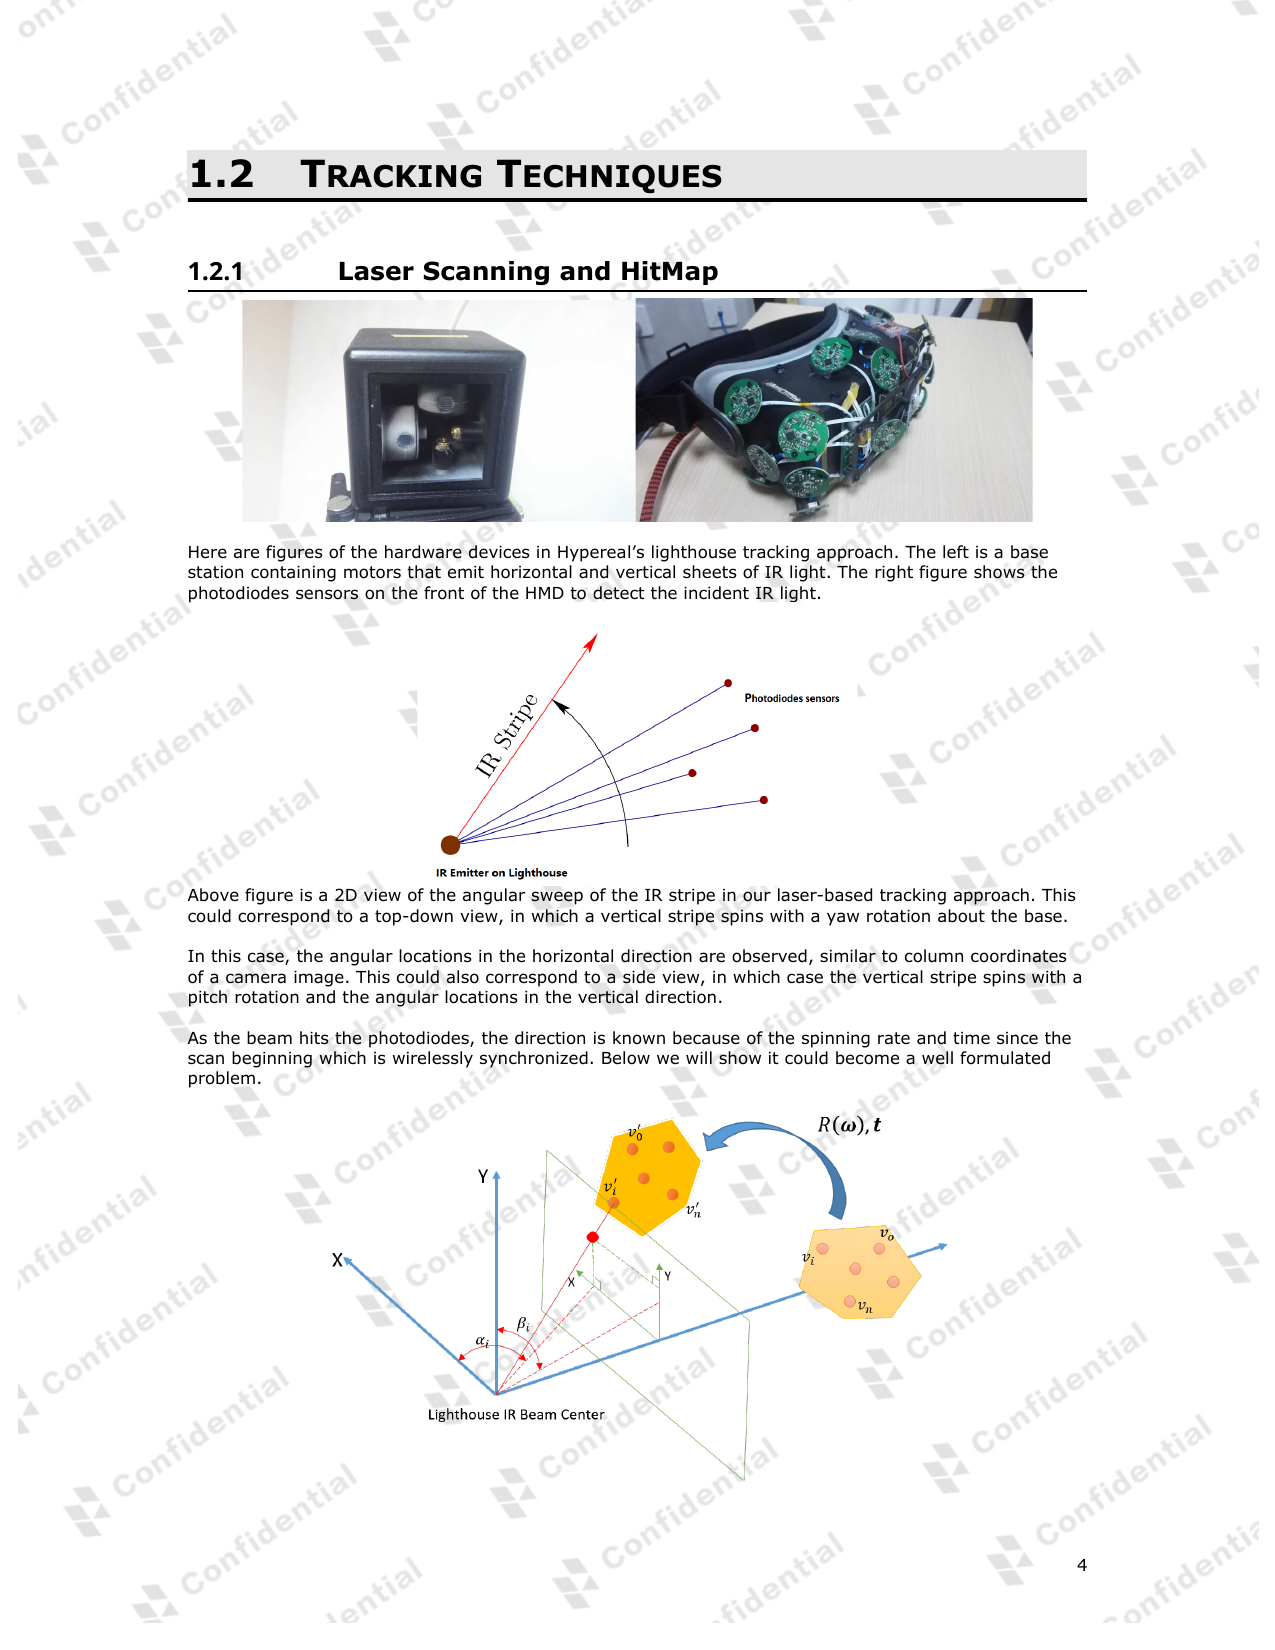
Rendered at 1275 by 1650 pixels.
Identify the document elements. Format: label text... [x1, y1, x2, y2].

text In this case, the angular locations in the horizontal direction are observed, similar to column coordinates of a camera image. This could also correspond to a side view, in which case the vertical stripe spins with a pitch rotation and the angular locations in the vertical direction. [187, 946, 1087, 1007]
subtitle Laser Scanning and HitMap [187, 254, 1087, 292]
text Here are figures of the hardware devices in Hypereal’s lighthouse tracking approach. The left is a base station containing motors that emit horizontal and vertical sheets of IR light. The right figure shows the photodiodes sensors on the front of the HMD to detect the incident IR light. [187, 542, 1087, 603]
text Above figure is a 2D view of the angular sweep of the IR stripe in our laser-based tracking approach. This could correspond to a top-down view, in which a vertical stripe spins with a yaw rotation about the base. [187, 885, 1087, 926]
subtitle Tracking Techniques [187, 150, 1087, 202]
picture [242, 298, 1033, 522]
text As the beam hits the photodiodes, the direction is known because of the spinning rate and time since the scan beginning which is wirelessly synchronized. Below we will show it could become a well formulated problem. [187, 1027, 1087, 1088]
picture [417, 602, 858, 886]
picture [319, 1108, 956, 1481]
